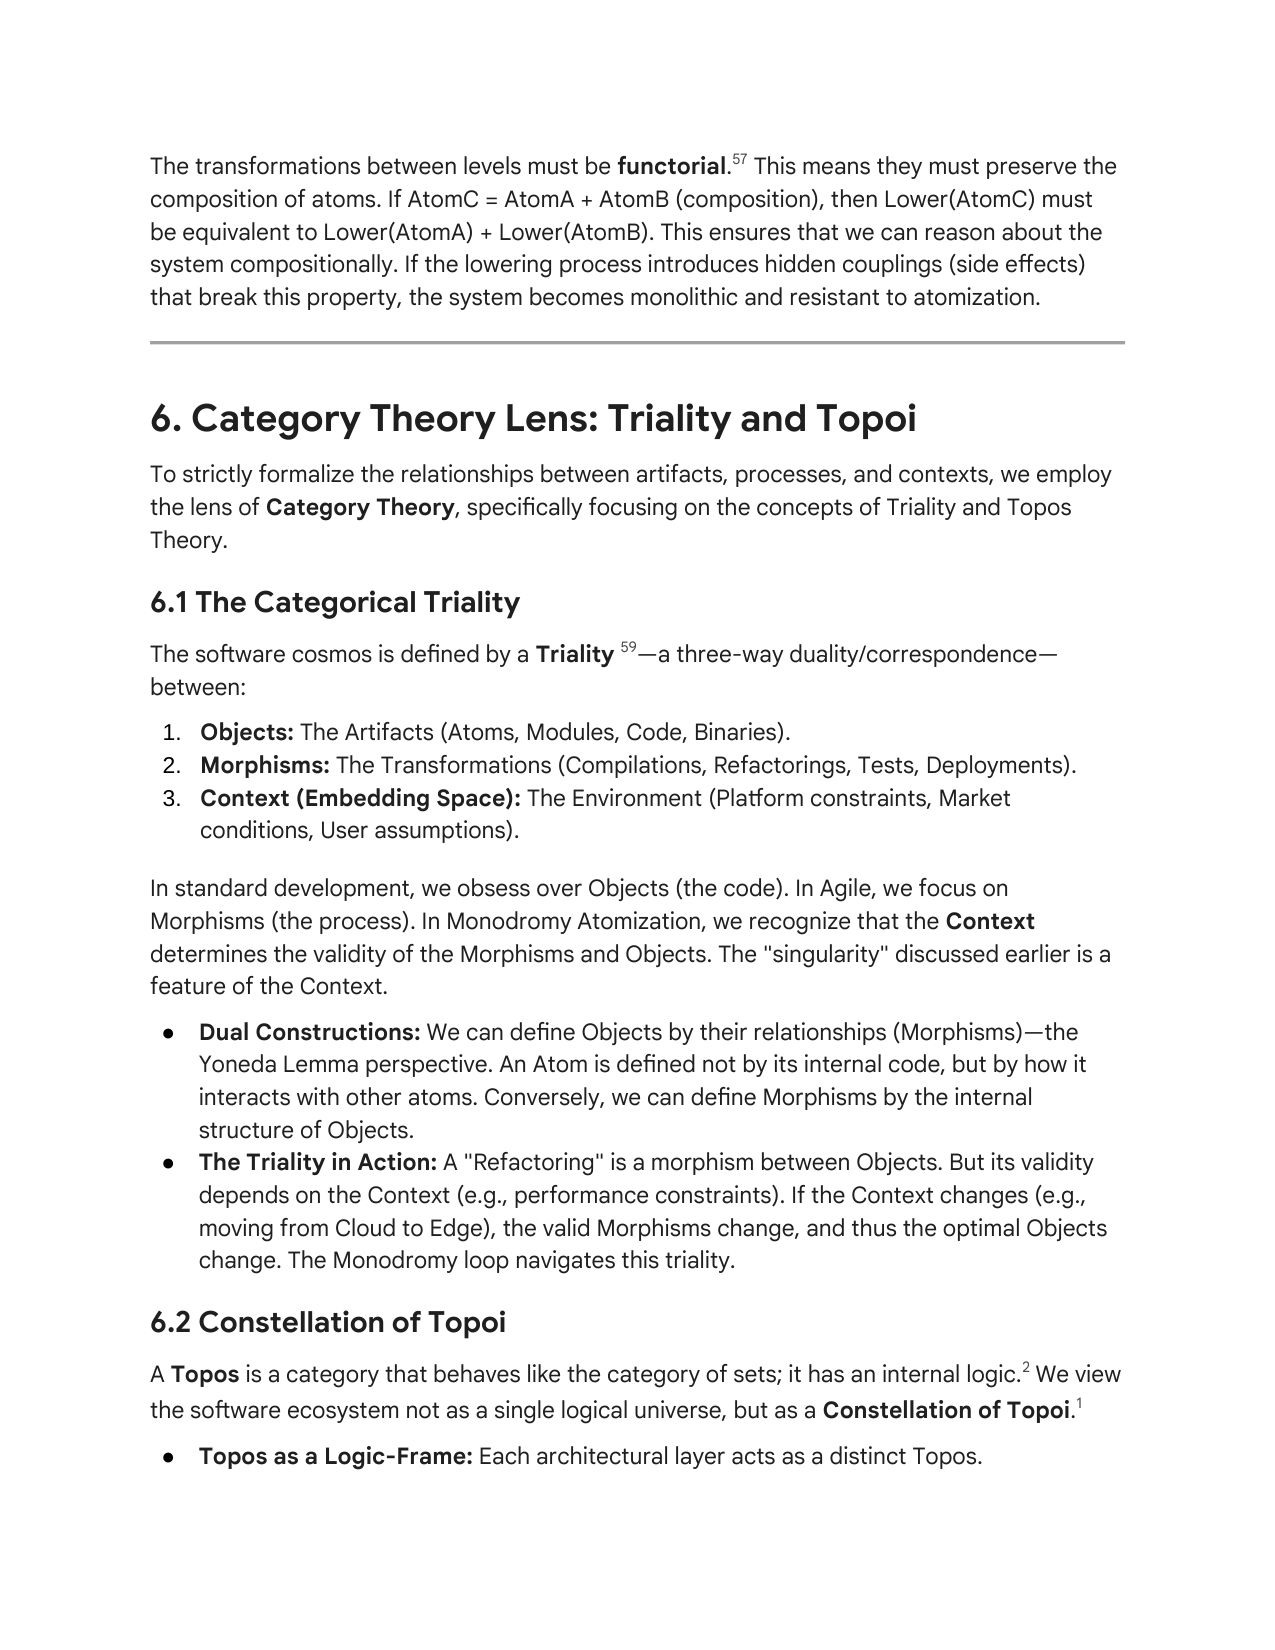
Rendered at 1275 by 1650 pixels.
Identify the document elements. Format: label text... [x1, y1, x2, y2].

list Context (Embedding Space): The Environment (Platform constraints, Market conditions, User assumptions). [162, 784, 1125, 845]
text The transformations between levels must be functorial.57 This means they must preserve the composition of atoms. If AtomC = AtomA + AtomB (composition), then Lower(AtomC) must be equivalent to Lower(AtomA) + Lower(AtomB). This ensures that we can reason about the system compositionally. If the lowering process introduces hidden couplings (side effects) that break this property, the system becomes monolithic and resistant to atomization. [150, 150, 1125, 312]
text In standard development, we obsess over Objects (the code). In Agile, we focus on Morphisms (the process). In Monodromy Atomization, we recognize that the Context determines the validity of the Morphisms and Objects. The "singularity" discussed earlier is a feature of the Context. [150, 874, 1125, 1001]
text A Topos is a category that behaves like the category of sets; it has an internal logic.2 We view the software ecosystem not as a single logical universe, but as a Constellation of Topoi.1 [150, 1358, 1125, 1426]
subtitle 6.2 Constellation of Topoi [150, 1304, 1125, 1341]
list Topos as a Logic-Frame: Each architectural layer acts as a distinct Topos. [161, 1442, 1125, 1471]
list The Triality in Action: A "Refactoring" is a morphism between Objects. But its validity depends on the Context (e.g., performance constraints). If the Context changes (e.g., moving from Cloud to Edge), the valid Morphisms change, and thus the optimal Objects change. The Monodromy loop navigates this triality. [161, 1148, 1125, 1275]
subtitle 6.1 The Categorical Triality [150, 584, 1125, 620]
list Dual Constructions: We can define Objects by their relationships (Morphisms)—the Yoneda Lemma perspective. An Atom is defined not by its internal code, but by how it interacts with other atoms. Conversely, we can define Morphisms by the internal structure of Objects. [161, 1018, 1125, 1144]
subtitle 6. Category Theory Lens: Triality and Topoi [150, 345, 1125, 442]
list Objects: The Artifacts (Atoms, Modules, Code, Binaries). [162, 718, 1125, 747]
text The software cosmos is defined by a Triality 59—a three-way duality/correspondence—between: [150, 638, 1125, 702]
text To strictly formalize the relationships between artifacts, processes, and contexts, we employ the lens of Category Theory, specifically focusing on the concepts of Triality and Topos Theory. [150, 461, 1125, 555]
list Morphisms: The Transformations (Compilations, Refactorings, Tests, Deployments). [162, 751, 1125, 780]
